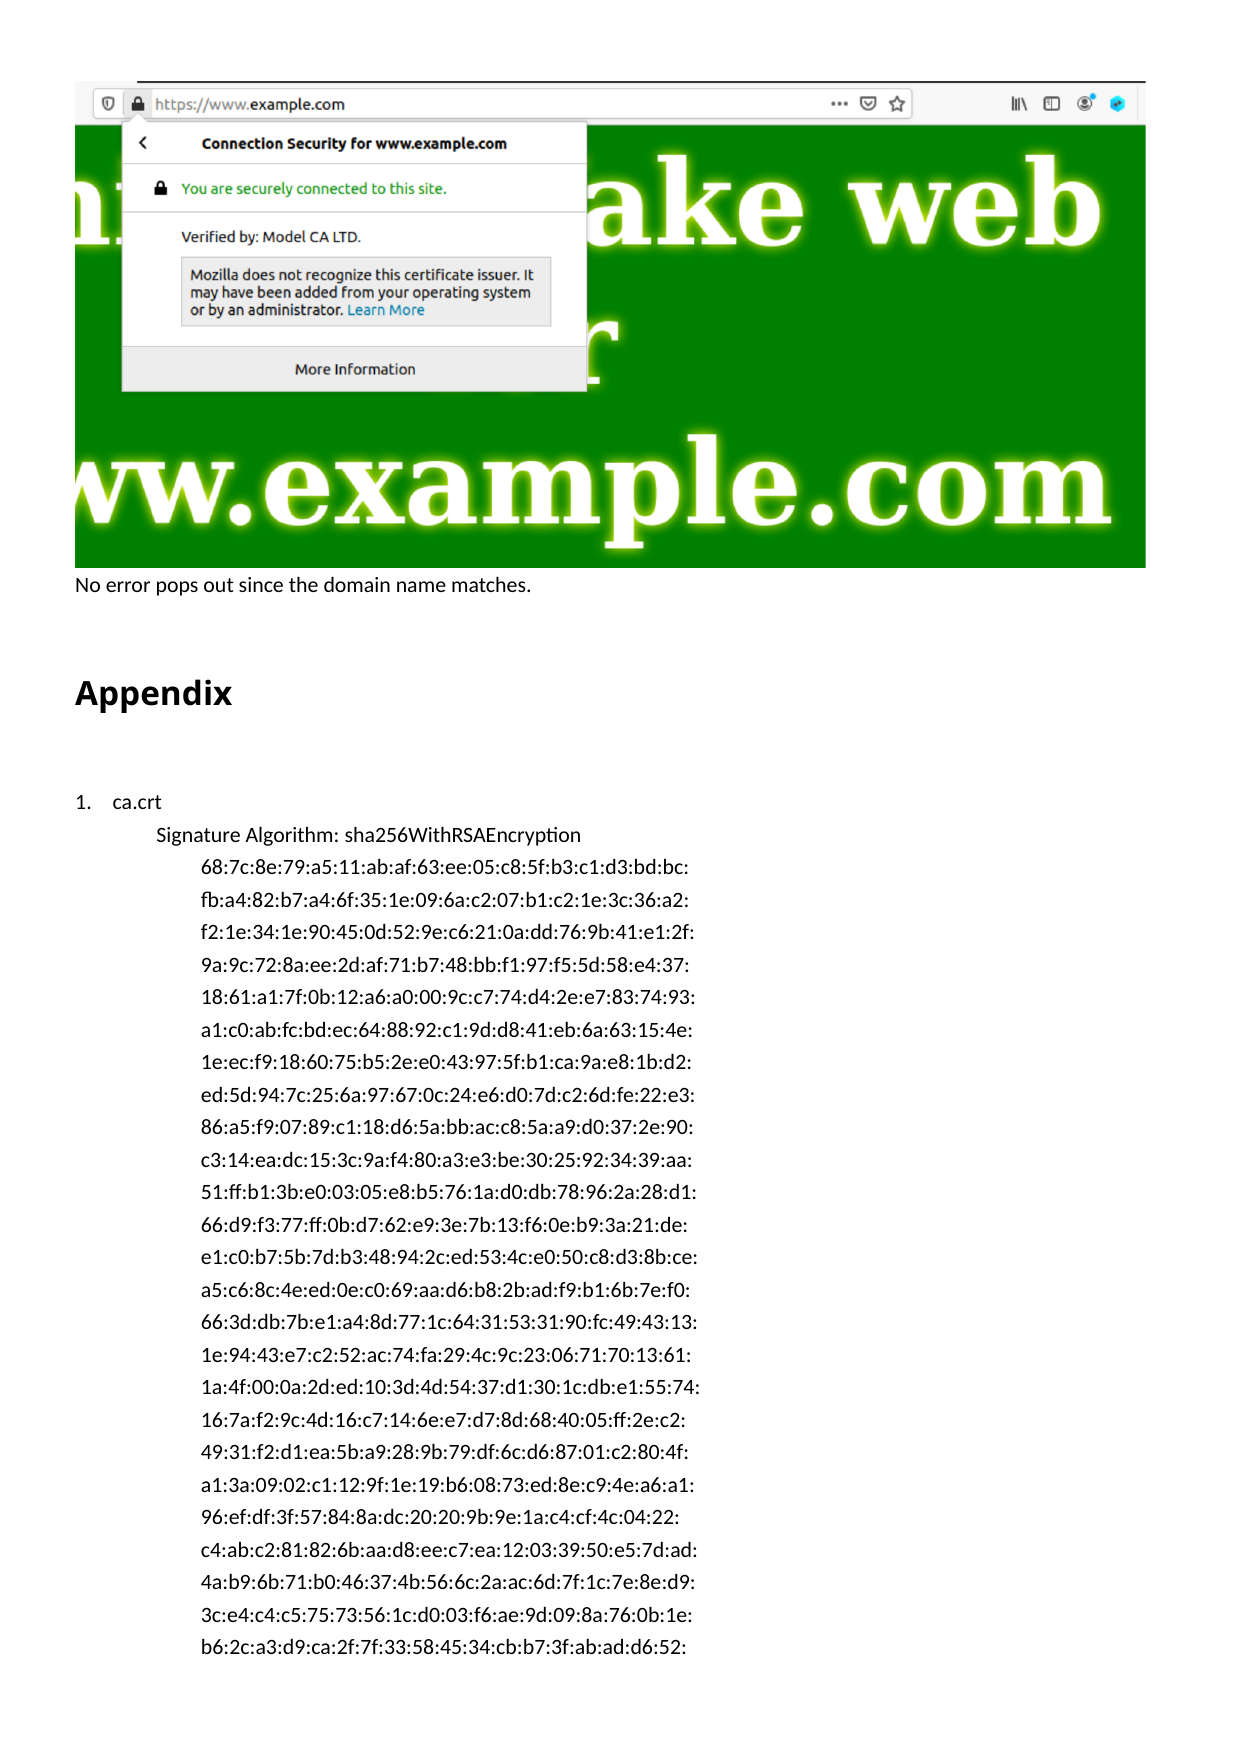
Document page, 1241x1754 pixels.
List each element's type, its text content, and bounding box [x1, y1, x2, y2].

list 1a:4f:00:0a:2d:ed:10:3d:4d:54:37:d1:30:1c:db:e1:55:74: [112, 1371, 1165, 1403]
list Signature Algorithm: sha256WithRSAEncryption [112, 818, 1165, 851]
list c4:ab:c2:81:82:6b:aa:d8:ee:c7:ea:12:03:39:50:e5:7d:ad: [112, 1533, 1165, 1566]
list 1e:ec:f9:18:60:75:b5:2e:e0:43:97:5f:b1:ca:9a:e8:1b:d2: [112, 1046, 1165, 1078]
list 96:ef:df:3f:57:84:8a:dc:20:20:9b:9e:1a:c4:cf:4c:04:22: [112, 1501, 1165, 1533]
list b6:2c:a3:d9:ca:2f:7f:33:58:45:34:cb:b7:3f:ab:ad:d6:52: [112, 1631, 1165, 1663]
list 51:ff:b1:3b:e0:03:05:e8:b5:76:1a:d0:db:78:96:2a:28:d1: [112, 1176, 1165, 1208]
list 68:7c:8e:79:a5:11:ab:af:63:ee:05:c8:5f:b3:c1:d3:bd:bc: [112, 851, 1165, 883]
subtitle Appendix [75, 660, 1165, 725]
list 18:61:a1:7f:0b:12:a6:a0:00:9c:c7:74:d4:2e:e7:83:74:93: [112, 981, 1165, 1013]
list 16:7a:f2:9c:4d:16:c7:14:6e:e7:d7:8d:68:40:05:ff:2e:c2: [112, 1403, 1165, 1436]
list c3:14:ea:dc:15:3c:9a:f4:80:a3:e3:be:30:25:92:34:39:aa: [112, 1143, 1165, 1176]
list 1e:94:43:e7:c2:52:ac:74:fa:29:4c:9c:23:06:71:70:13:61: [112, 1338, 1165, 1371]
list 49:31:f2:d1:ea:5b:a9:28:9b:79:df:6c:d6:87:01:c2:80:4f: [112, 1436, 1165, 1468]
list 86:a5:f9:07:89:c1:18:d6:5a:bb:ac:c8:5a:a9:d0:37:2e:90: [112, 1111, 1165, 1143]
list ca.crt [75, 786, 1165, 818]
list ed:5d:94:7c:25:6a:97:67:0c:24:e6:d0:7d:c2:6d:fe:22:e3: [112, 1078, 1165, 1111]
list 66:d9:f3:77:ff:0b:d7:62:e9:3e:7b:13:f6:0e:b9:3a:21:de: [112, 1208, 1165, 1241]
list f2:1e:34:1e:90:45:0d:52:9e:c6:21:0a:dd:76:9b:41:e1:2f: [112, 916, 1165, 948]
list 9a:9c:72:8a:ee:2d:af:71:b7:48:bb:f1:97:f5:5d:58:e4:37: [112, 948, 1165, 981]
list 3c:e4:c4:c5:75:73:56:1c:d0:03:f6:ae:9d:09:8a:76:0b:1e: [112, 1598, 1165, 1631]
list fb:a4:82:b7:a4:6f:35:1e:09:6a:c2:07:b1:c2:1e:3c:36:a2: [112, 883, 1165, 916]
text No error pops out since the domain name matches. [75, 568, 1165, 601]
list a1:3a:09:02:c1:12:9f:1e:19:b6:08:73:ed:8e:c9:4e:a6:a1: [112, 1468, 1165, 1501]
list a1:c0:ab:fc:bd:ec:64:88:92:c1:9d:d8:41:eb:6a:63:15:4e: [112, 1013, 1165, 1046]
list e1:c0:b7:5b:7d:b3:48:94:2c:ed:53:4c:e0:50:c8:d3:8b:ce: [112, 1241, 1165, 1273]
picture [75, 81, 1146, 568]
list 4a:b9:6b:71:b0:46:37:4b:56:6c:2a:ac:6d:7f:1c:7e:8e:d9: [112, 1566, 1165, 1598]
list a5:c6:8c:4e:ed:0e:c0:69:aa:d6:b8:2b:ad:f9:b1:6b:7e:f0: [112, 1273, 1165, 1306]
list 66:3d:db:7b:e1:a4:8d:77:1c:64:31:53:31:90:fc:49:43:13: [112, 1306, 1165, 1338]
